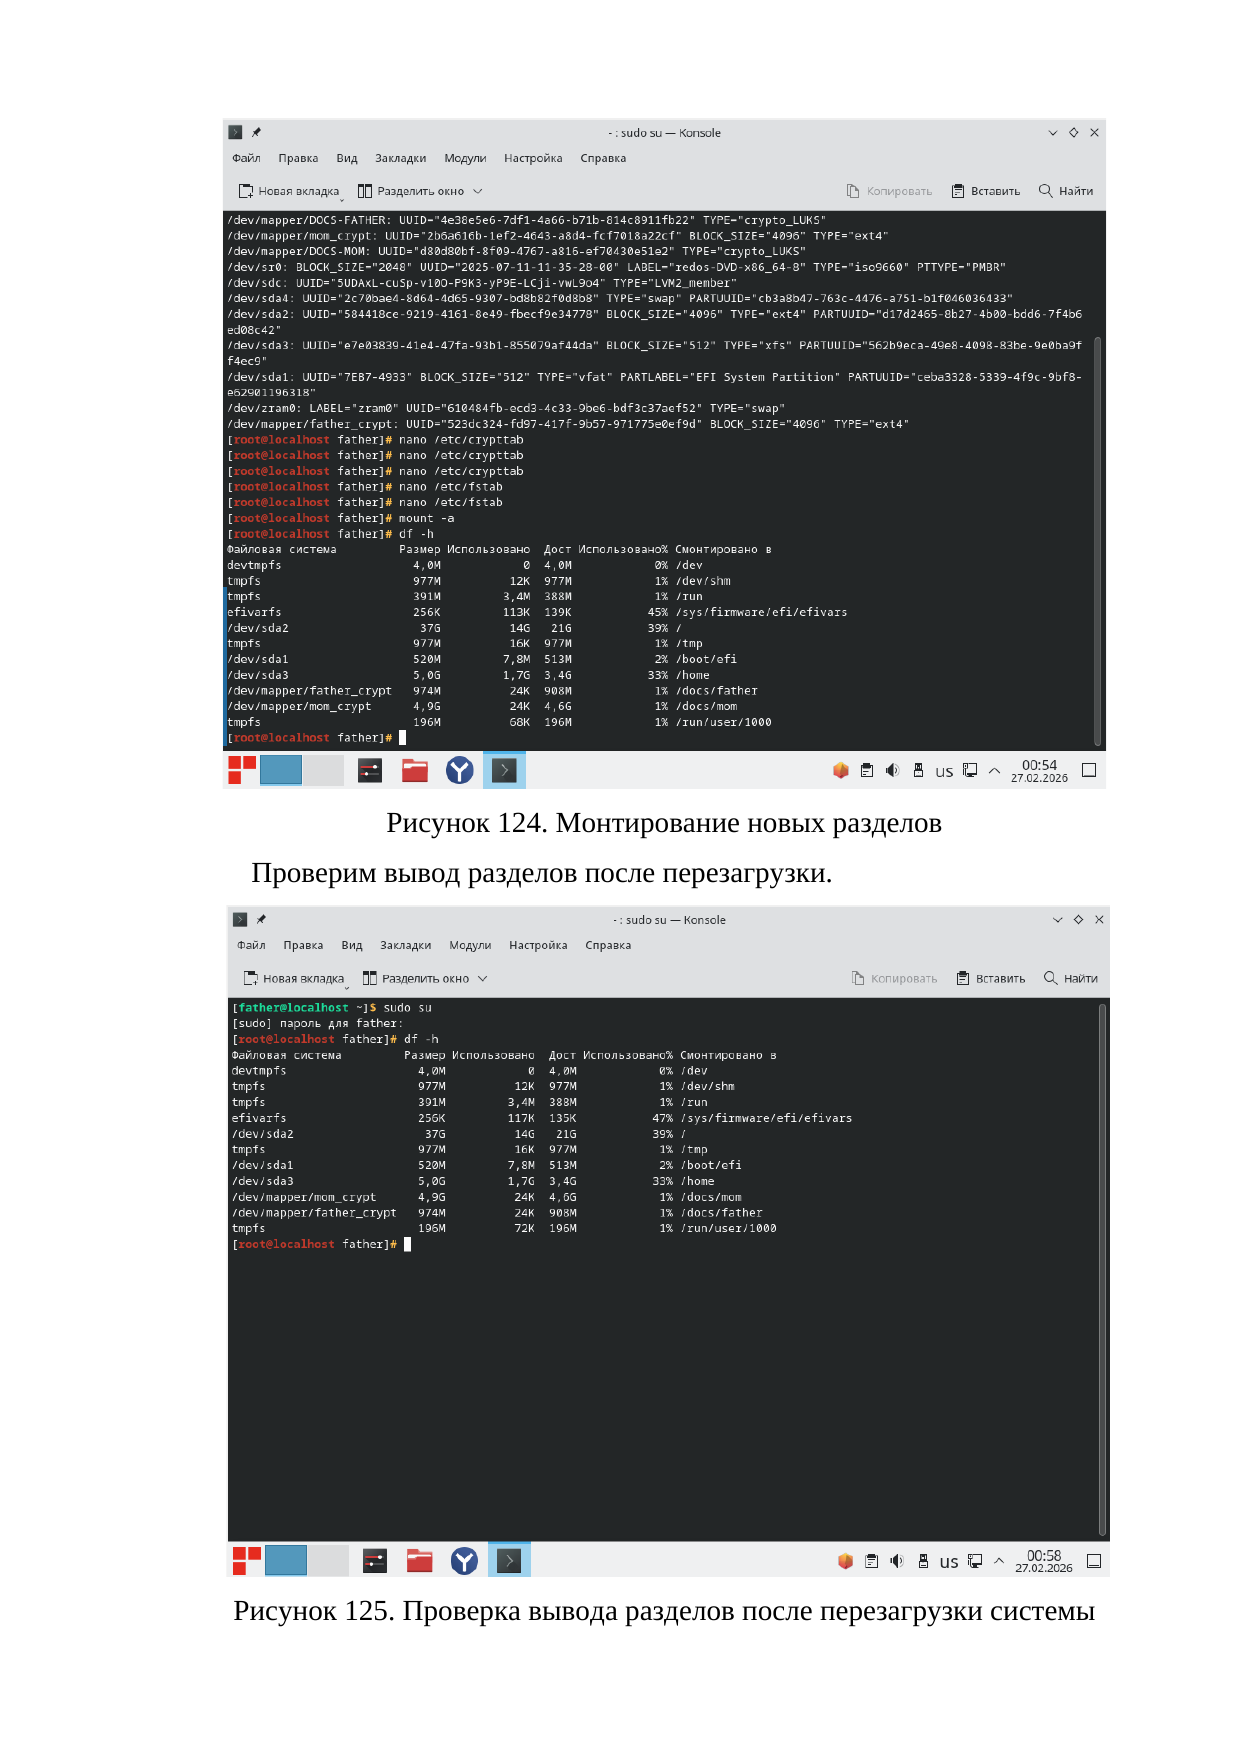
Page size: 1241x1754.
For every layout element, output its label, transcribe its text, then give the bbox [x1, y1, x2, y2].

text Рисунок 125. Проверка вывода разделов после перезагрузки системы [177, 1593, 1152, 1626]
text Рисунок 124. Монтирование новых разделов [177, 805, 1152, 839]
text Проверим вывод разделов после перезагрузки. [177, 856, 1152, 889]
picture [226, 905, 1110, 1577]
picture [222, 118, 1107, 789]
